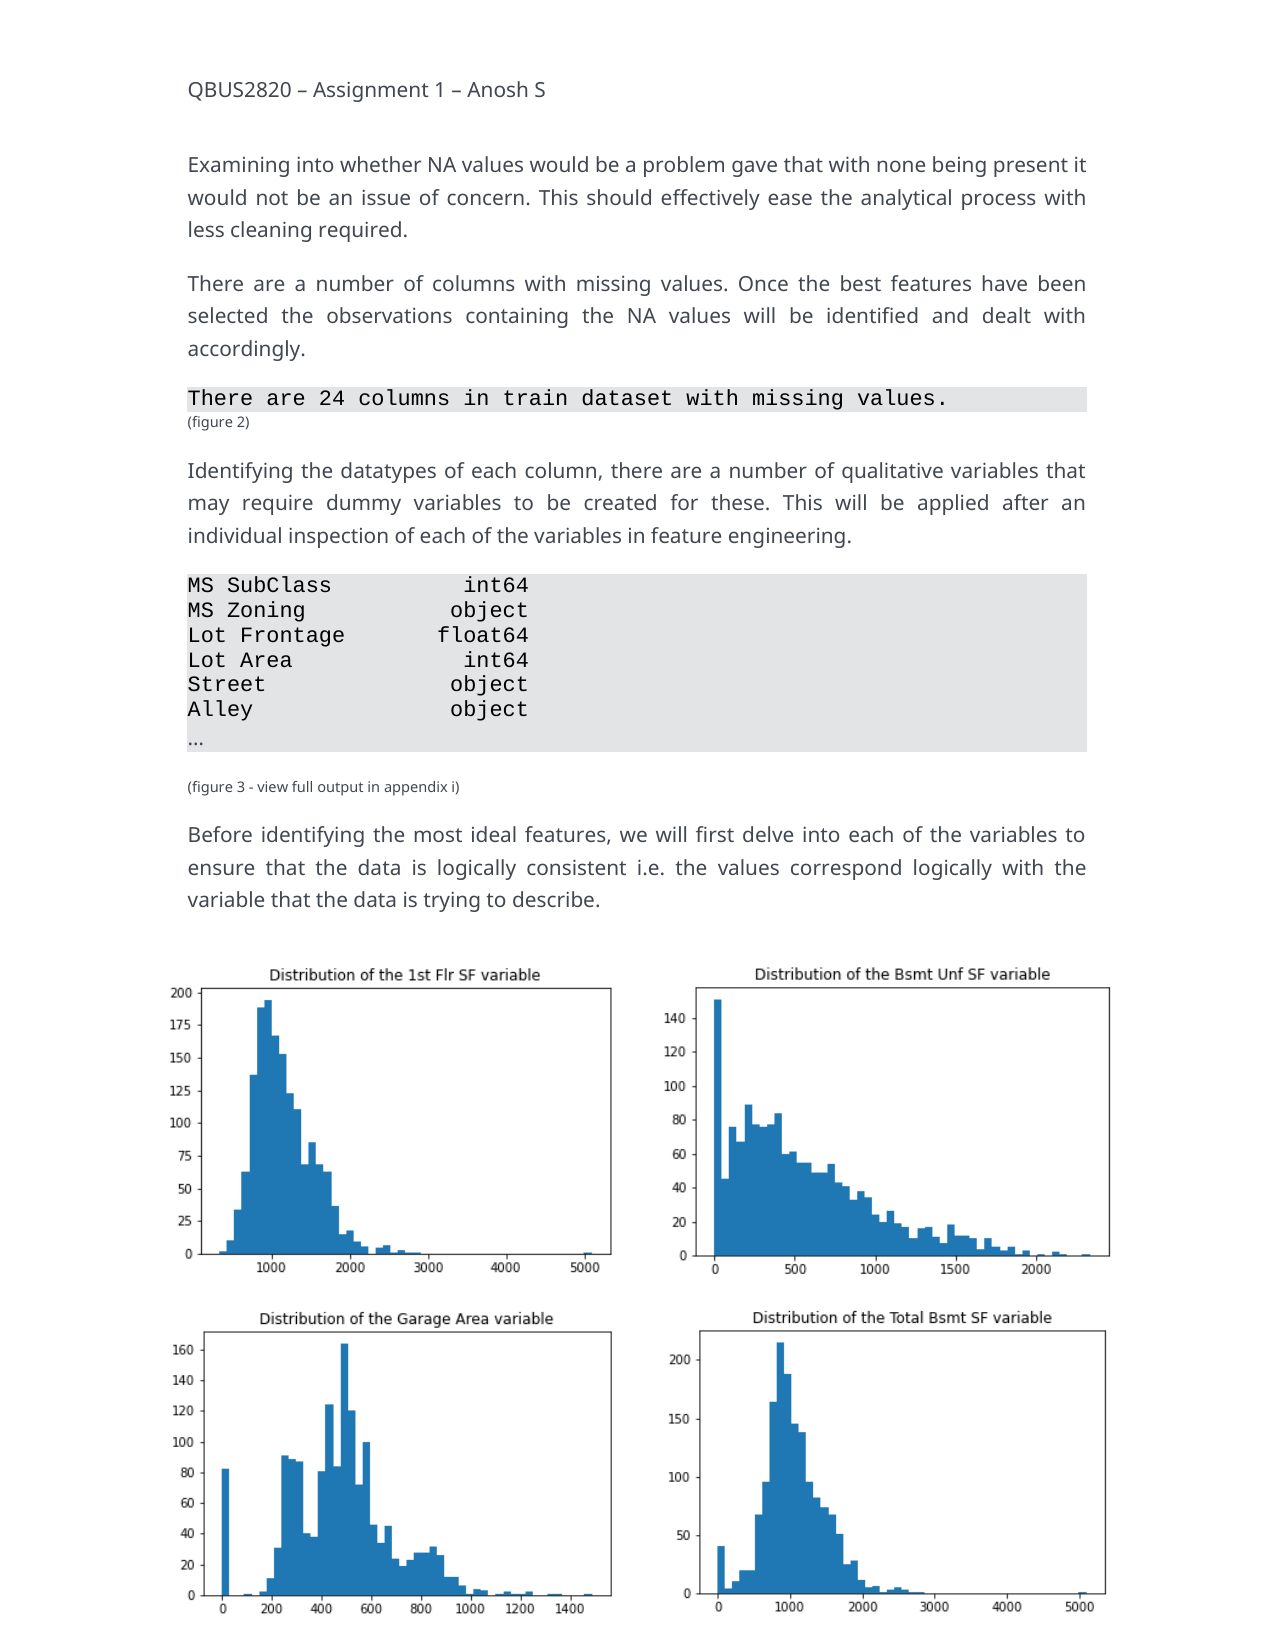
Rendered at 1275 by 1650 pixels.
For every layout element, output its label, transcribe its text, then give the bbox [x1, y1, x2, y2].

text Street object [187, 673, 1087, 698]
text There are 24 columns in train dataset with missing values. [187, 387, 1087, 412]
text (figure 2) [187, 412, 1087, 432]
text Examining into whether NA values would be a problem gave that with none being present it would not be an issue of concern. This should effectively ease the analytical process with less cleaning required. [187, 150, 1087, 244]
text MS Zoning object [187, 599, 1087, 624]
text Before identifying the most ideal features, we will first delve into each of the variables to ensure that the data is logically consistent i.e. the values correspond logically with the variable that the data is trying to describe. [187, 820, 1087, 914]
text MS SubClass int64 [187, 574, 1087, 599]
text … [187, 723, 1087, 752]
text (figure 3 - view full output in appendix i) [187, 777, 1087, 796]
picture [135, 944, 1162, 1639]
text Alley object [187, 698, 1087, 723]
text Identifying the datatypes of each column, there are a number of qualitative variables that may require dummy variables to be created for these. This will be applied after an individual inspection of each of the variables in feature engineering. [187, 456, 1087, 549]
text Lot Frontage float64 [187, 624, 1087, 649]
text There are a number of columns with missing values. Once the best features have been selected the observations containing the NA values will be identified and dealt with accordingly. [187, 269, 1087, 362]
text Lot Area int64 [187, 649, 1087, 673]
